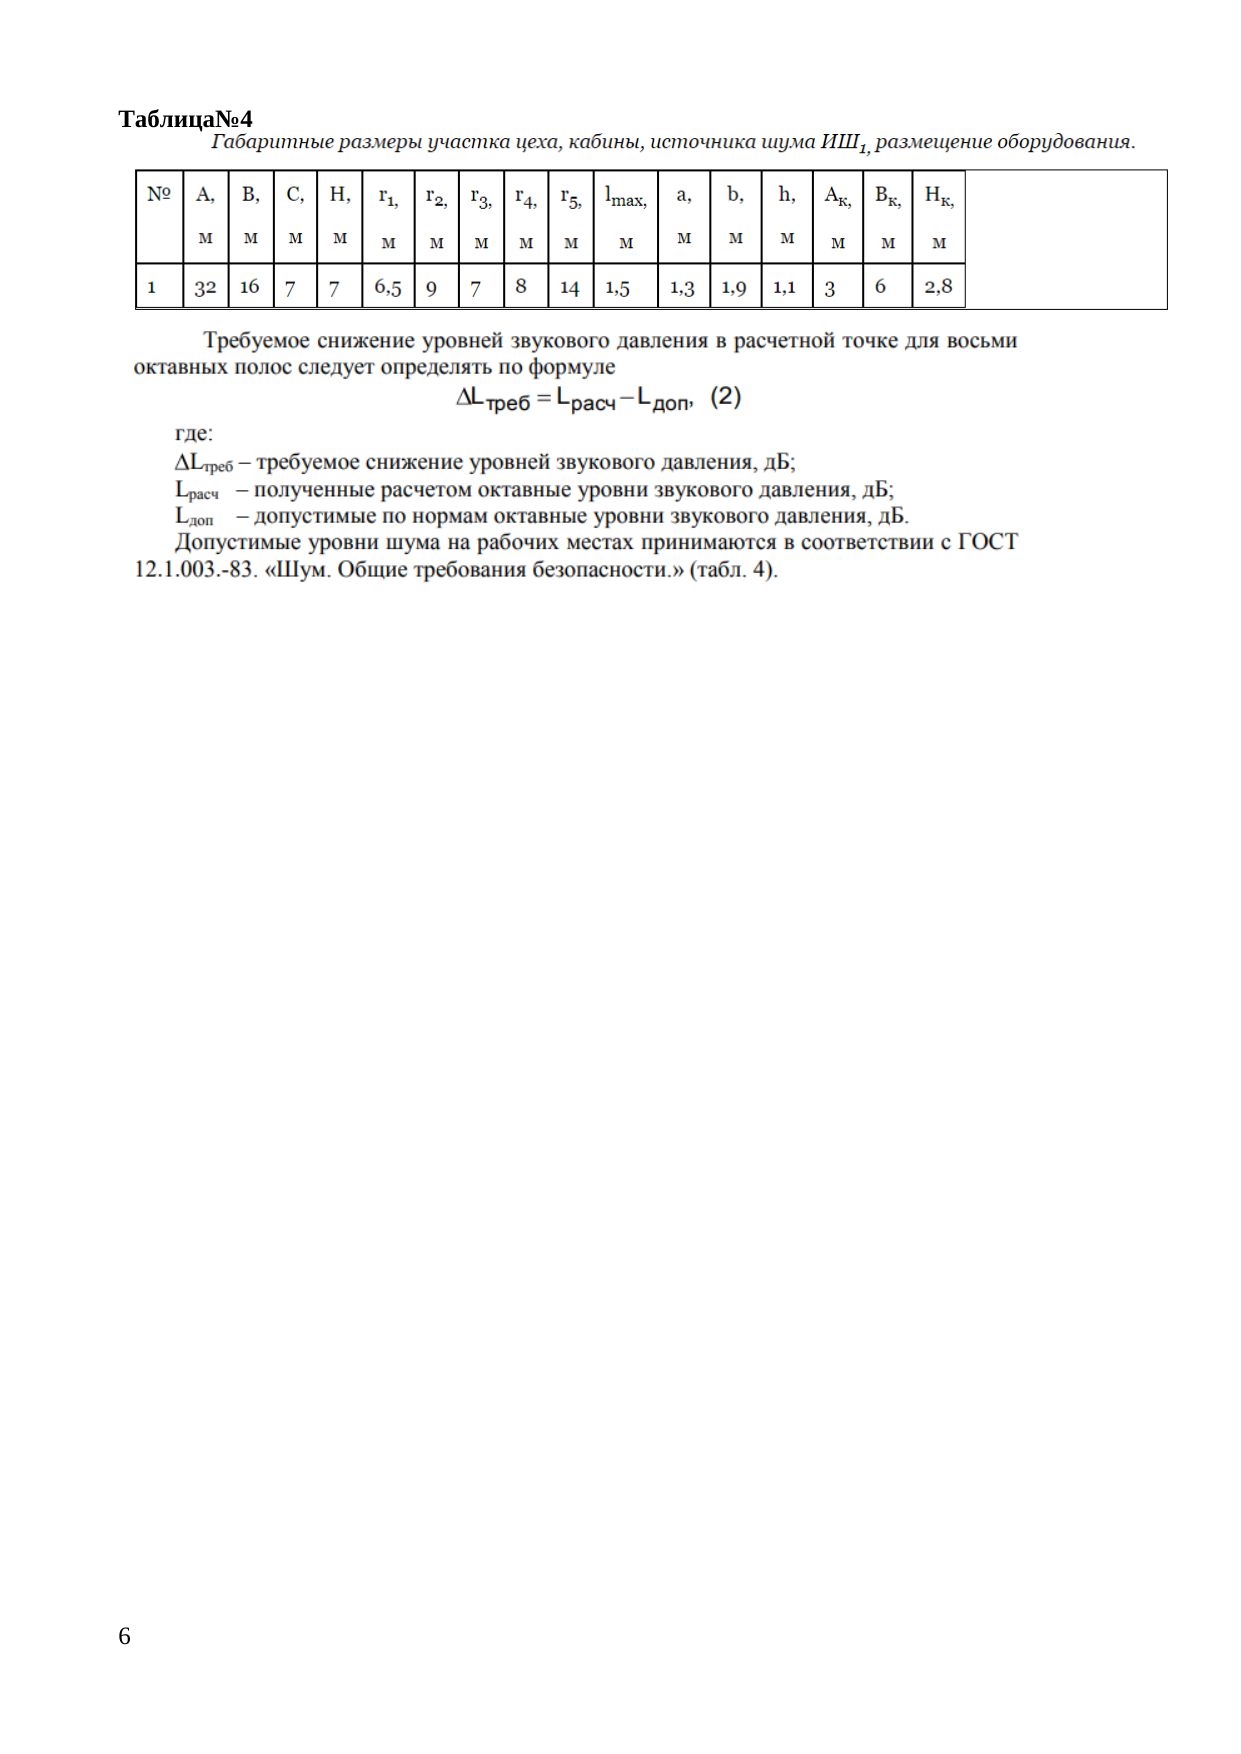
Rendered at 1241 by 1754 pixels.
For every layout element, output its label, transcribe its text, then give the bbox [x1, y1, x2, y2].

text Таблица№4 [118, 104, 1181, 132]
picture [118, 132, 1182, 588]
